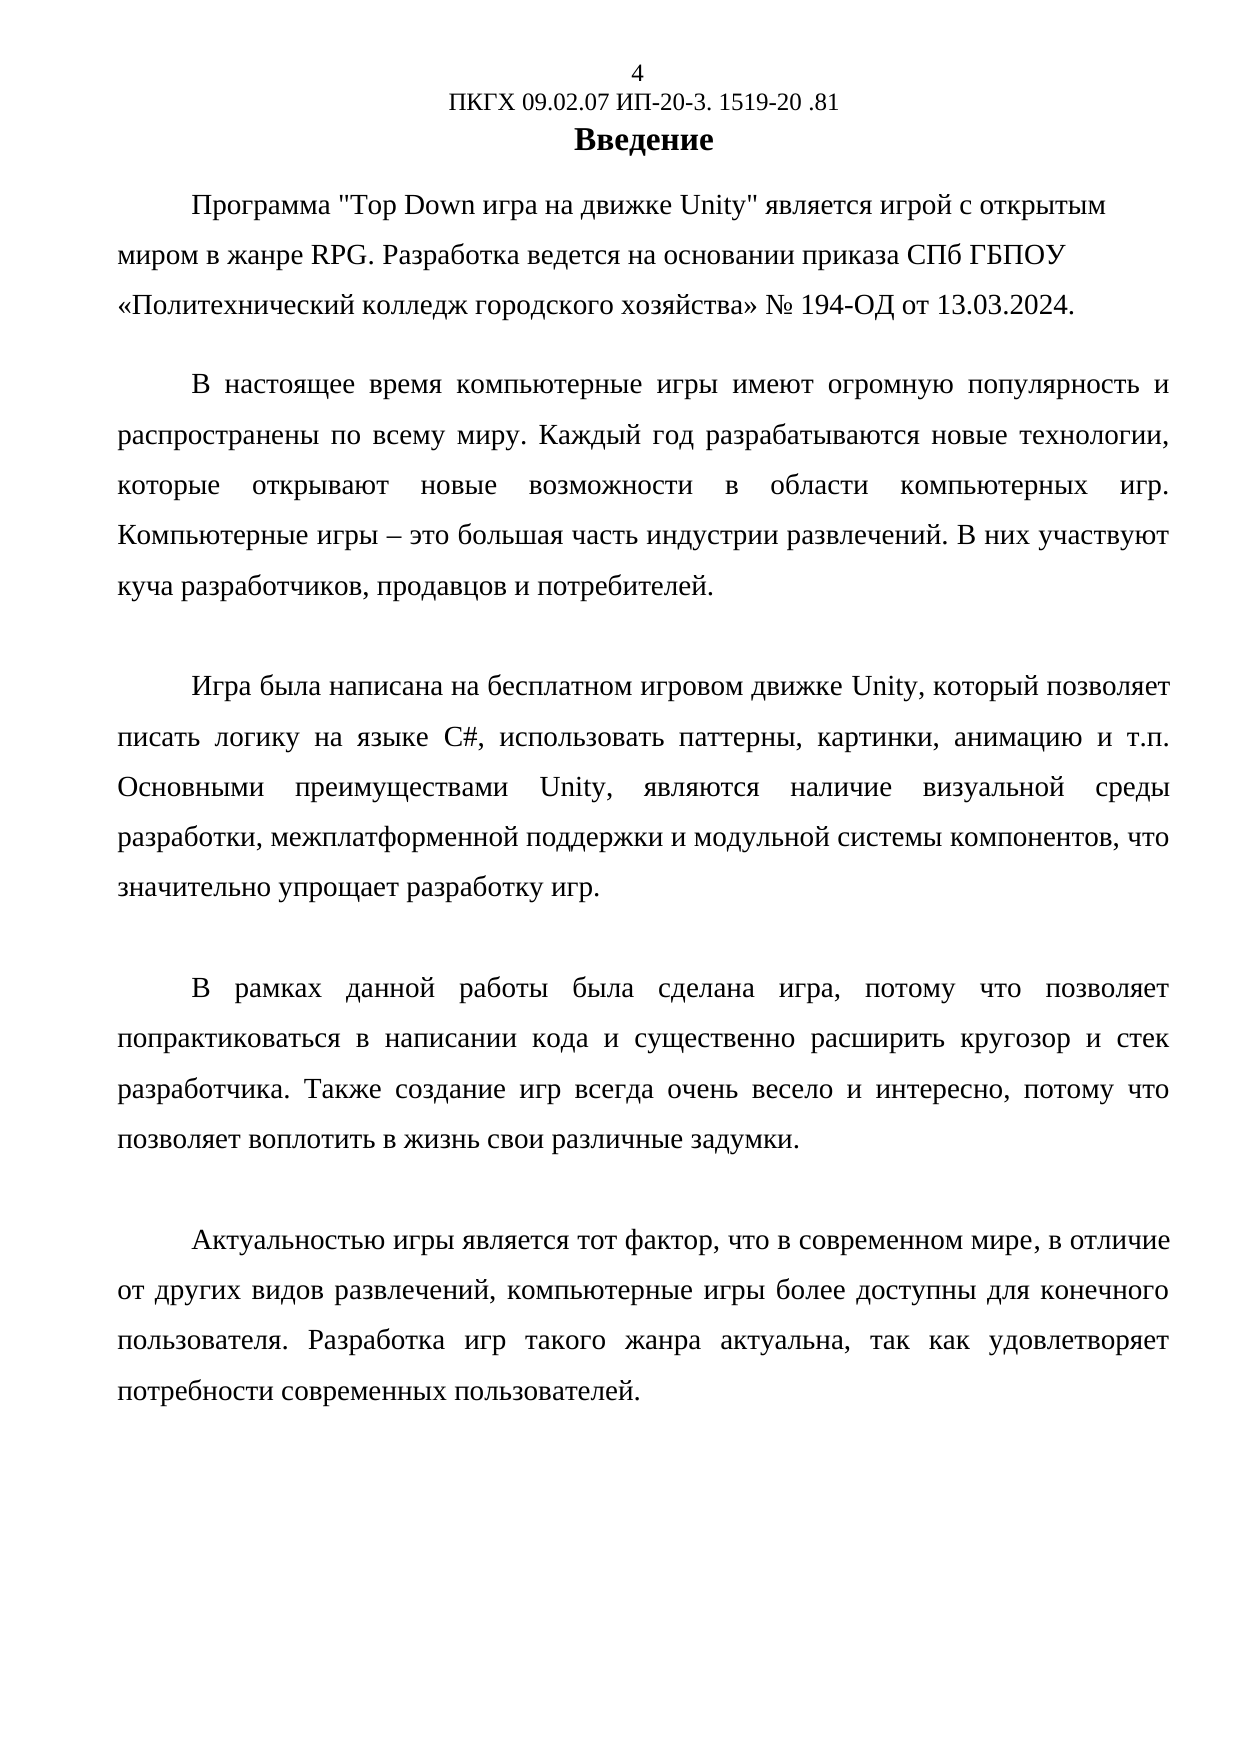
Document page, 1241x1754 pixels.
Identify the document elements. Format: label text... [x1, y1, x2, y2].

text Актуальностью игры является тот фактор, что в современном мире, в отличие от других видов развлечений, компьютерные игры более доступны для конечного пользователя. Разработка игр такого жанра актуальна, так как удовлетворяет потребности современных пользователей. [117, 1222, 1170, 1406]
text Игра была написана на бесплатном игровом движке Unity, который позволяет писать логику на языке C#, использовать паттерны, картинки, анимацию и т.п. Основными преимуществами Unity, являются наличие визуальной среды разработки, межплатформенной поддержки и модульной системы компонентов, что значительно упрощает разработку игр. [117, 668, 1170, 903]
text В рамках данной работы была сделана игра, потому что позволяет попрактиковаться в написании кода и существенно расширить кругозор и стек разработчика. Также создание игр всегда очень весело и интересно, потому что позволяет воплотить в жизнь свои различные задумки. [117, 970, 1170, 1155]
text В настоящее время компьютерные игры имеют огромную популярность и распространены по всему миру. Каждый год разрабатываются новые технологии, которые открывают новые возможности в области компьютерных игр. Компьютерные игры – это большая часть индустрии развлечений. В них участвуют куча разработчиков, продавцов и потребителей. [117, 366, 1170, 601]
text Программа "Top Down игра на движке Unity" является игрой с открытым миром в жанре RPG. Разработка ведется на основании приказа СПб ГБПОУ «Политехнический колледж городского хозяйства» № 194-ОД от 13.03.2024. [117, 187, 1150, 321]
subtitle Введение [117, 120, 1170, 158]
